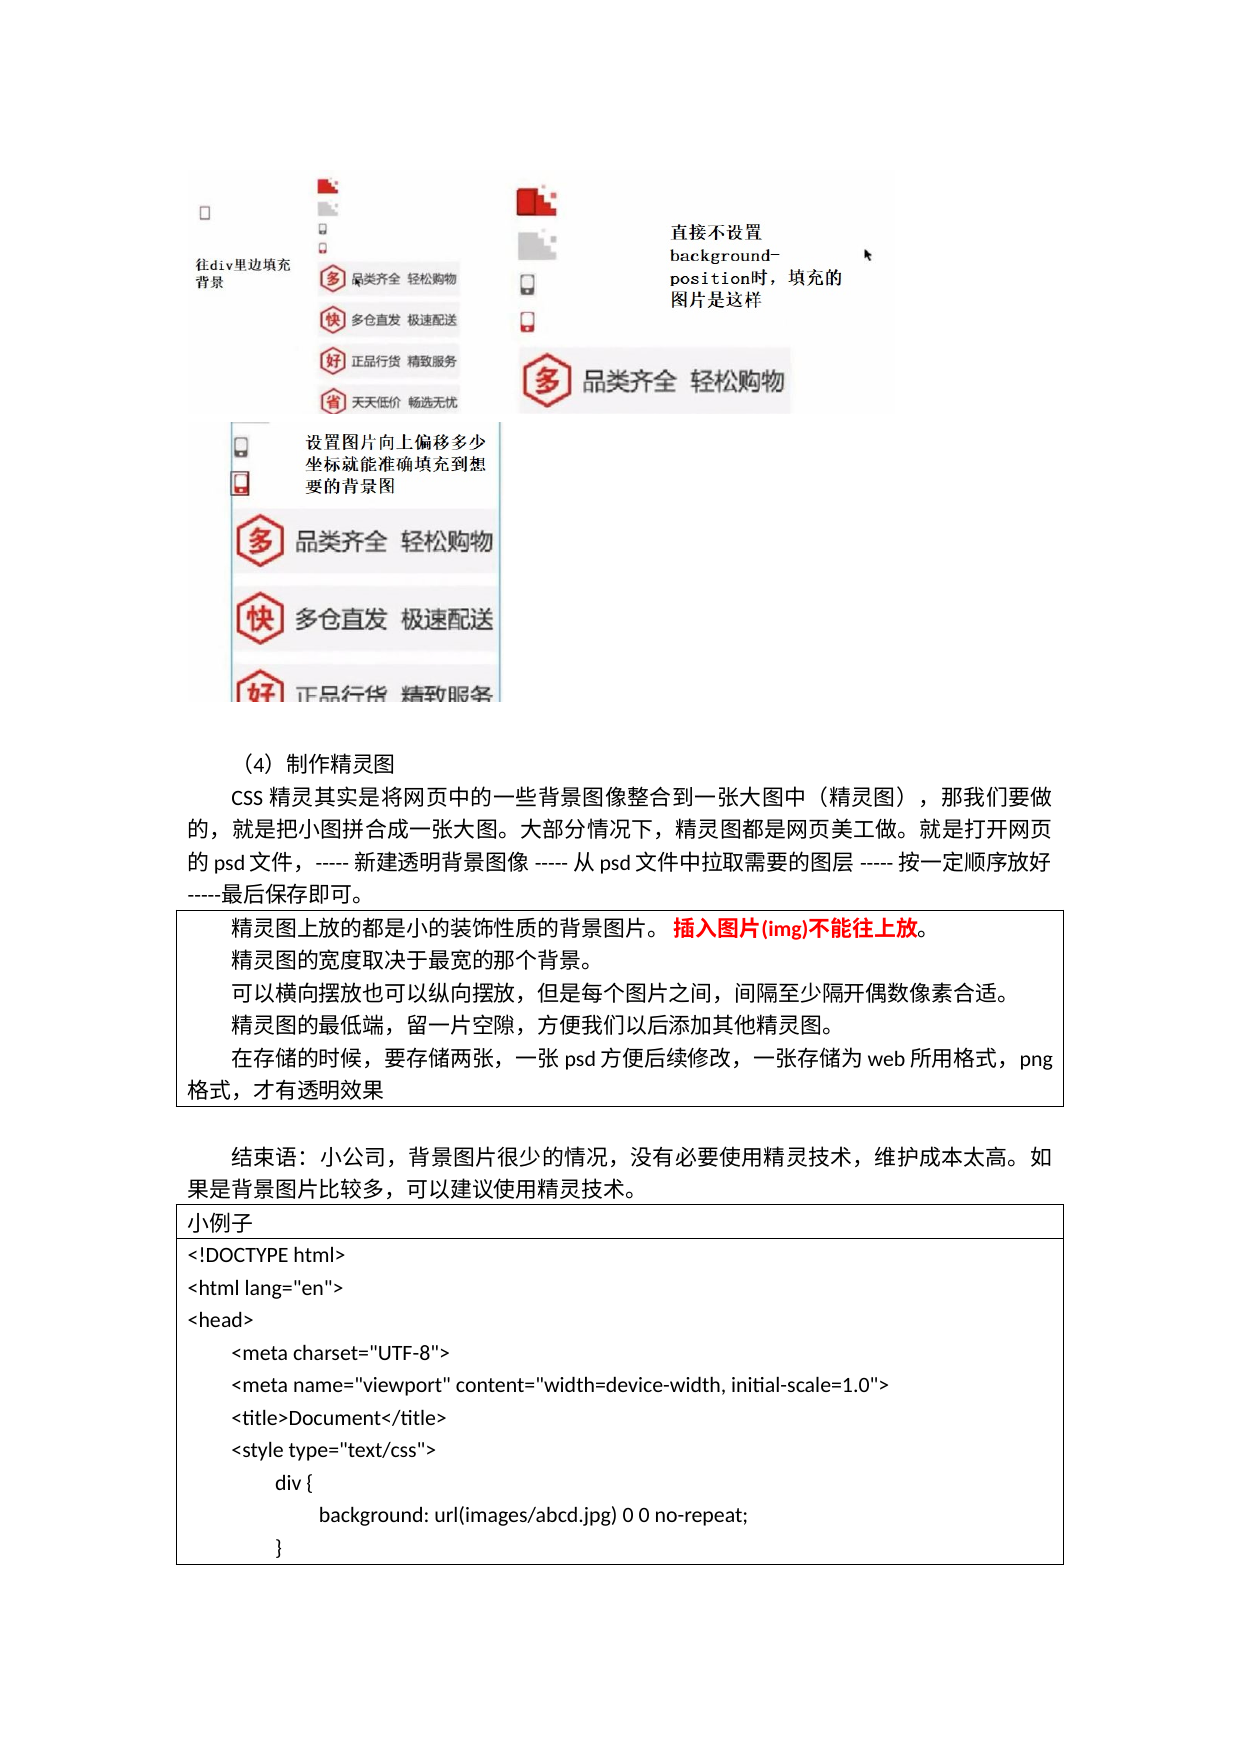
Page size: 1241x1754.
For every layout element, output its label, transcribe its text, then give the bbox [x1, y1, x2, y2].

table_header 小例子 [177, 1205, 1063, 1238]
text （4）制作精灵图 [187, 747, 1053, 779]
picture [187, 422, 505, 702]
text CSS 精灵其实是将网页中的一些背景图像整合到一张大图中（精灵图），那我们要做的，就是把小图拼合成一张大图。大部分情况下，精灵图都是网页美工做。就是打开网页的psd文件，----- 新建透明背景图像 ----- 从psd文件中拉取需要的图层 ----- 按一定顺序放好 -----最后保存即可。 [187, 779, 1053, 909]
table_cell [177, 1239, 1063, 1564]
text 结束语：小公司，背景图片很少的情况，没有必要使用精灵技术，维护成本太高。如果是背景图片比较多，可以建议使用精灵技术。 [187, 1139, 1053, 1204]
table_header 精灵图上放的都是小的装饰性质的背景图片。 插入图片(img)不能往上放。 精灵图的宽度取决于最宽的那个背景。 可以横向摆放也可以纵向摆放，但是每个图片之间，间隔至少隔开偶数像素合适。 精灵图的最低端，留一片空隙，方便我们以后添加其他精灵图。 在存储的时候，要存储两张，一张psd方便后续修改，一张存储为web所用格式，png格式，才有透明效果 [177, 911, 1063, 1106]
picture [187, 170, 895, 414]
